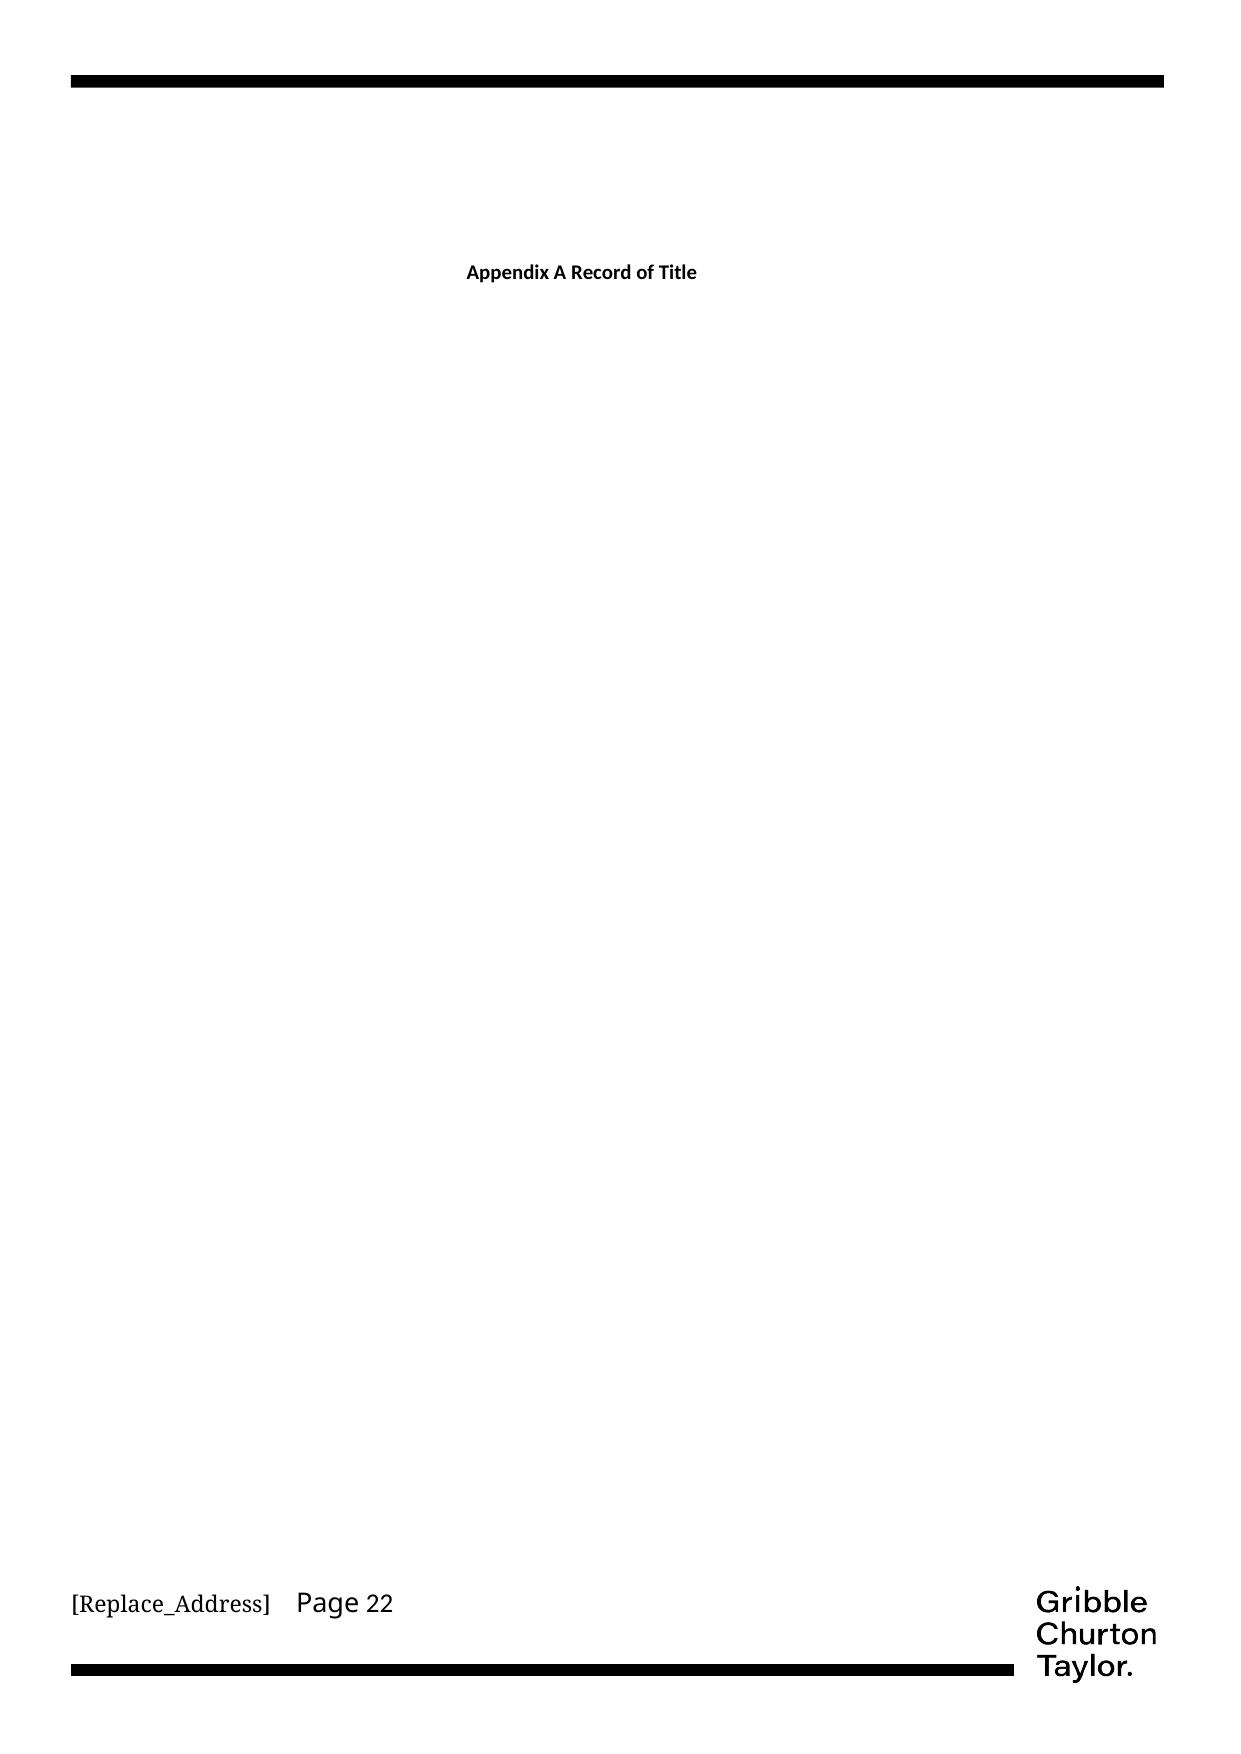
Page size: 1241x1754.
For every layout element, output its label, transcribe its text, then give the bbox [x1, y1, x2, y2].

picture [1037, 1586, 1156, 1683]
text Appendix A Record of Title [71, 259, 1092, 284]
